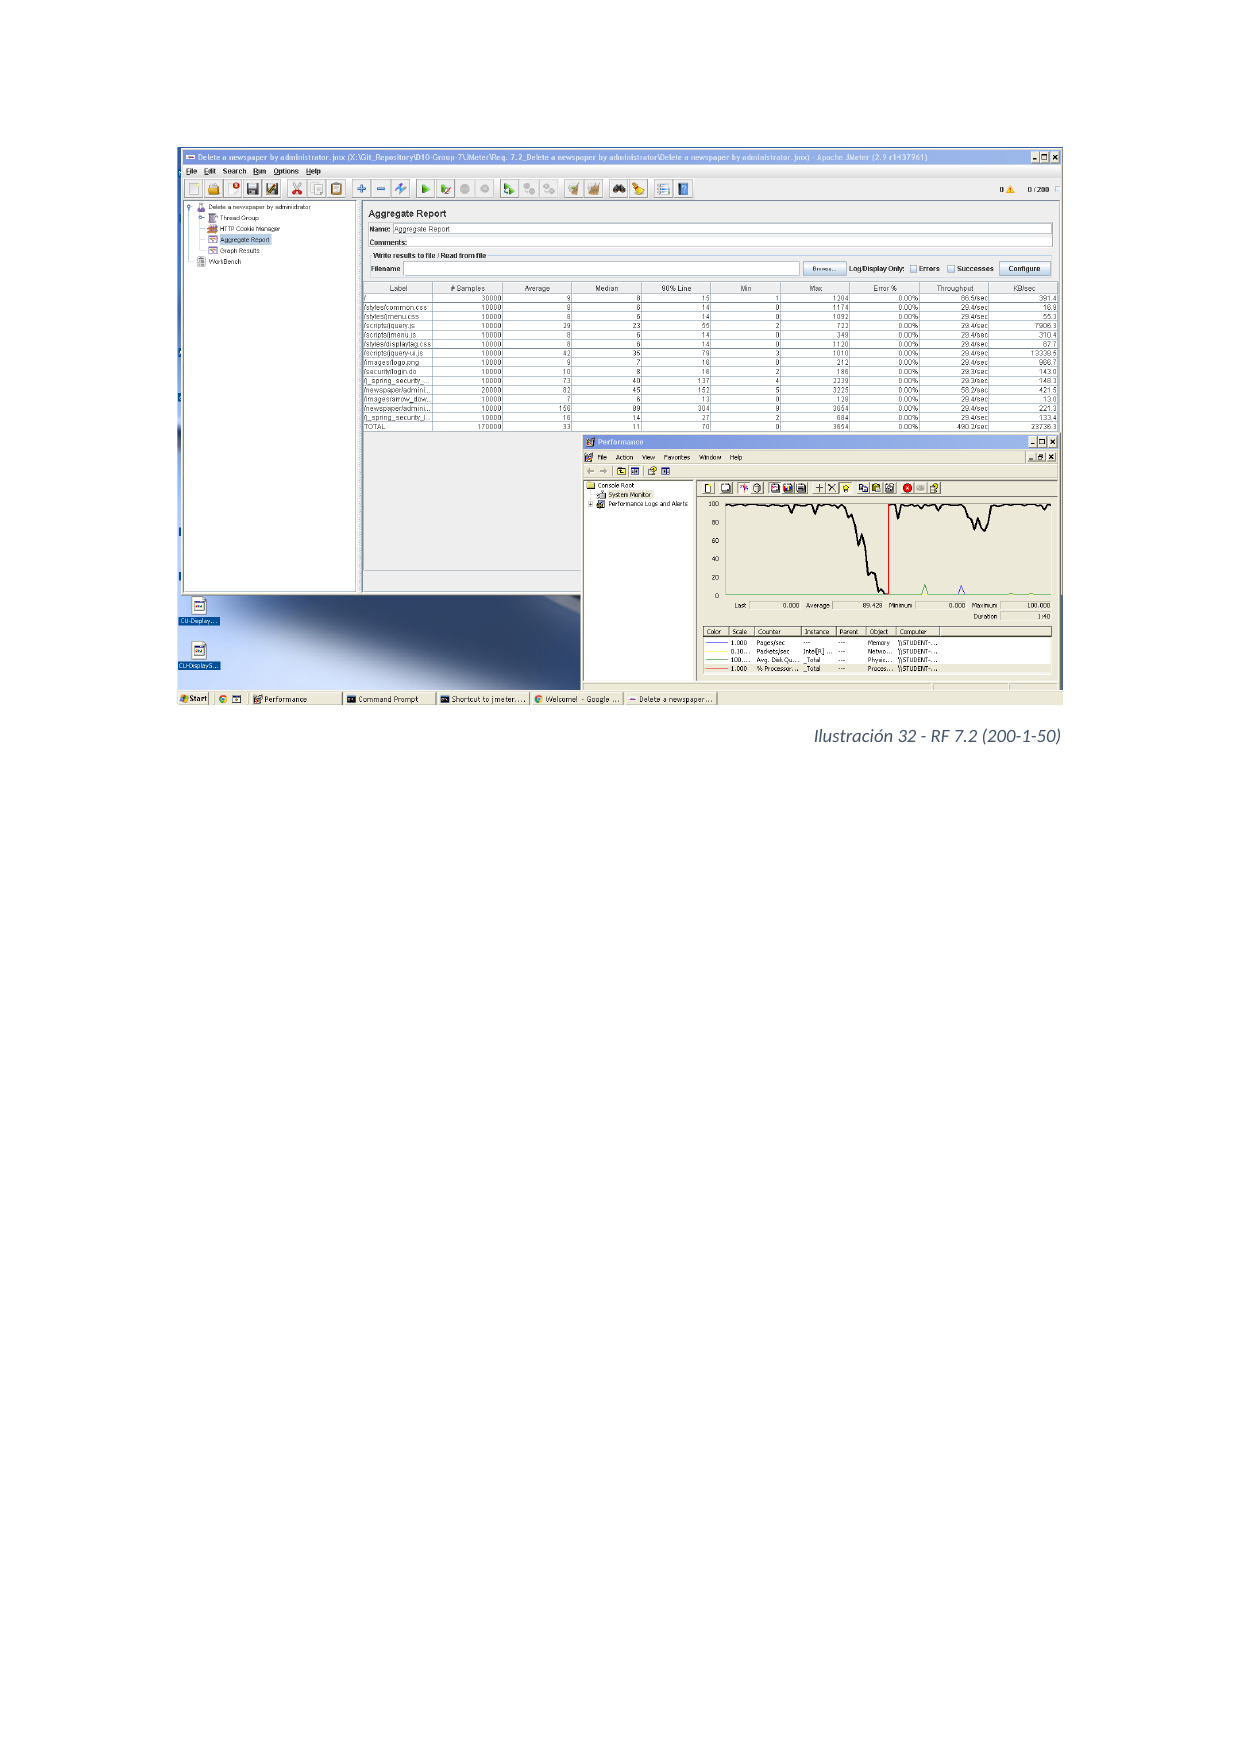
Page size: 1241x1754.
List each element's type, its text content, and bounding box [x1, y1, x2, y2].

text Ilustración 32 - RF 7.2 (200-1-50) [177, 724, 1063, 747]
picture [177, 147, 1063, 705]
